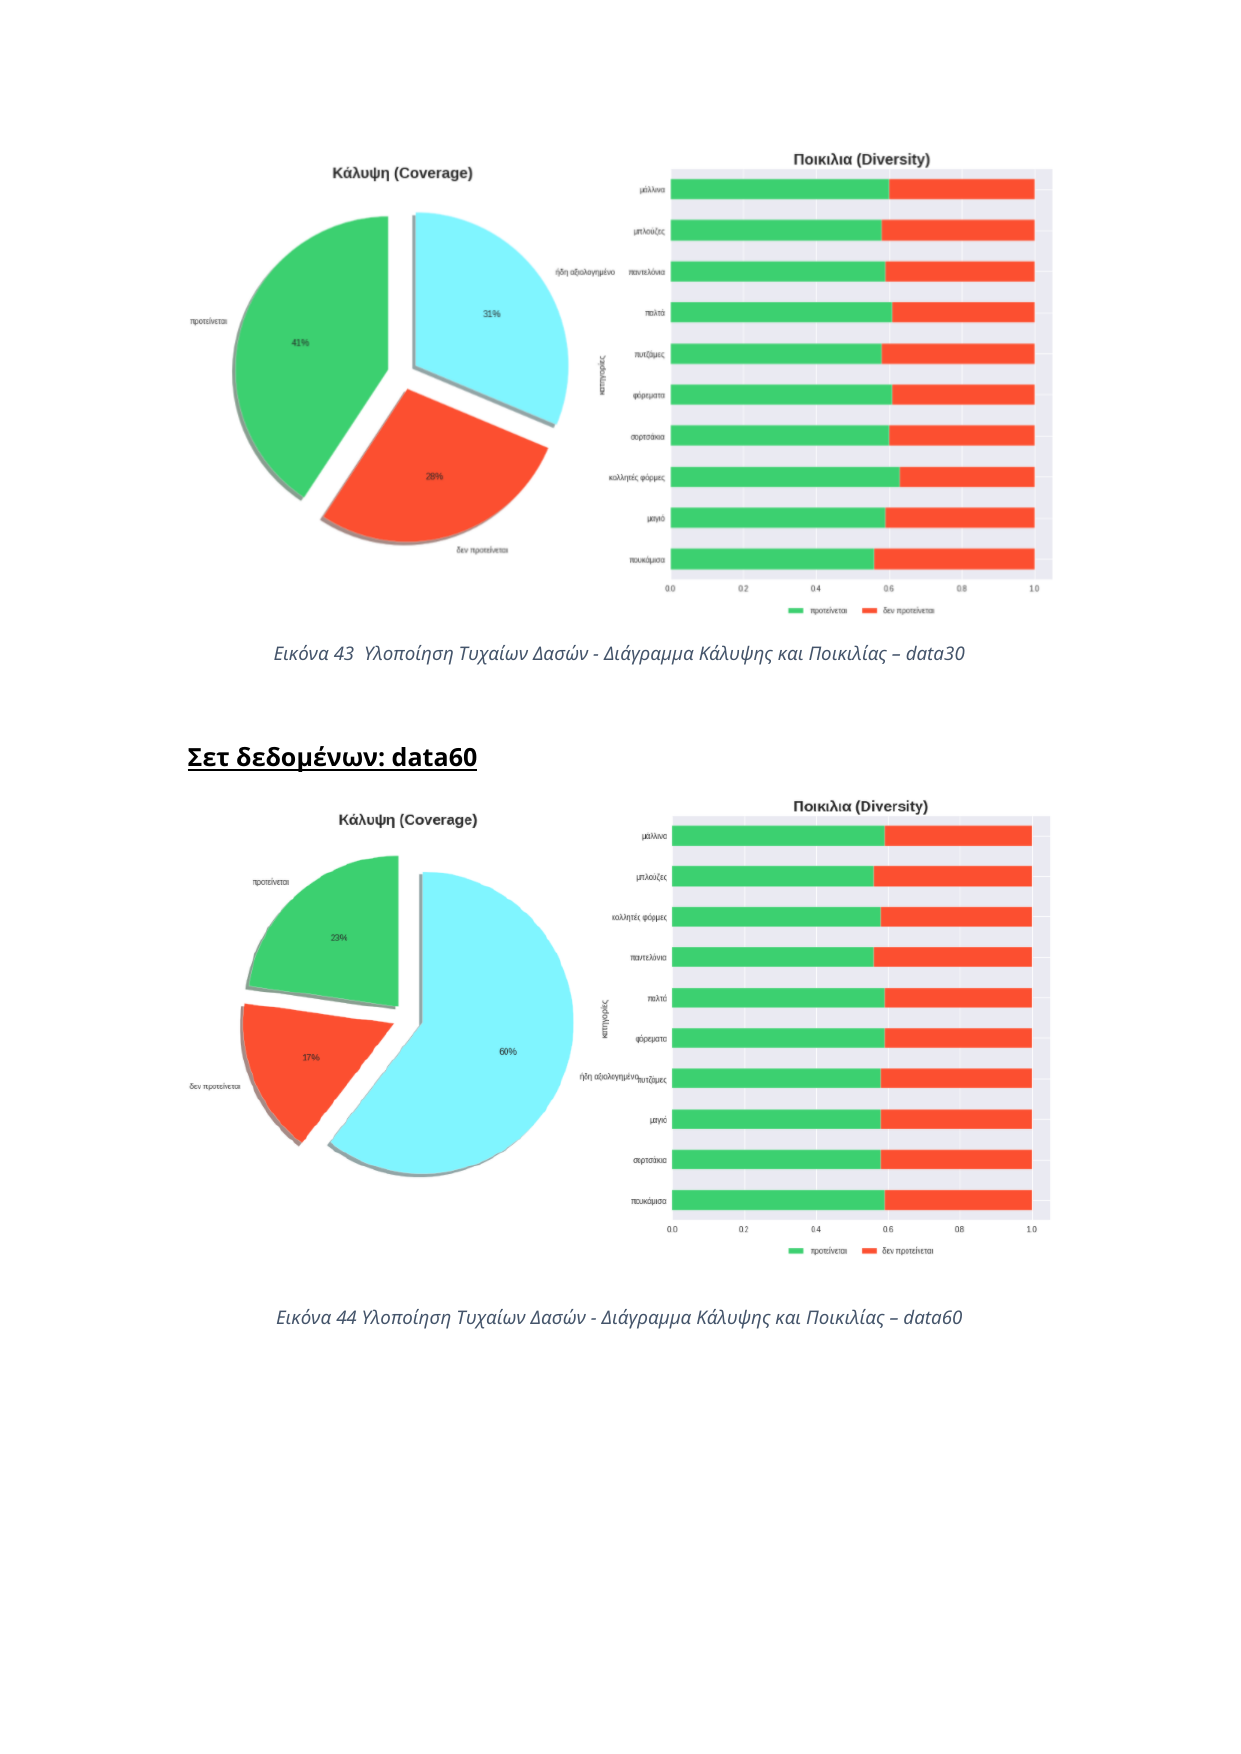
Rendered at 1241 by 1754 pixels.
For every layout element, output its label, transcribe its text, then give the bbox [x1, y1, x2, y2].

text Σετ δεδομένων: data60 [187, 740, 1053, 774]
picture [187, 793, 1053, 1259]
picture [187, 150, 1053, 621]
text Εικόνα 44 Υλοποίηση Τυχαίων Δασών - Διάγραμμα Κάλυψης και Ποικιλίας – data60 [187, 1304, 1053, 1330]
text Εικόνα 43 Υλοποίηση Τυχαίων Δασών - Διάγραμμα Κάλυψης και Ποικιλίας – data30 [187, 640, 1053, 666]
